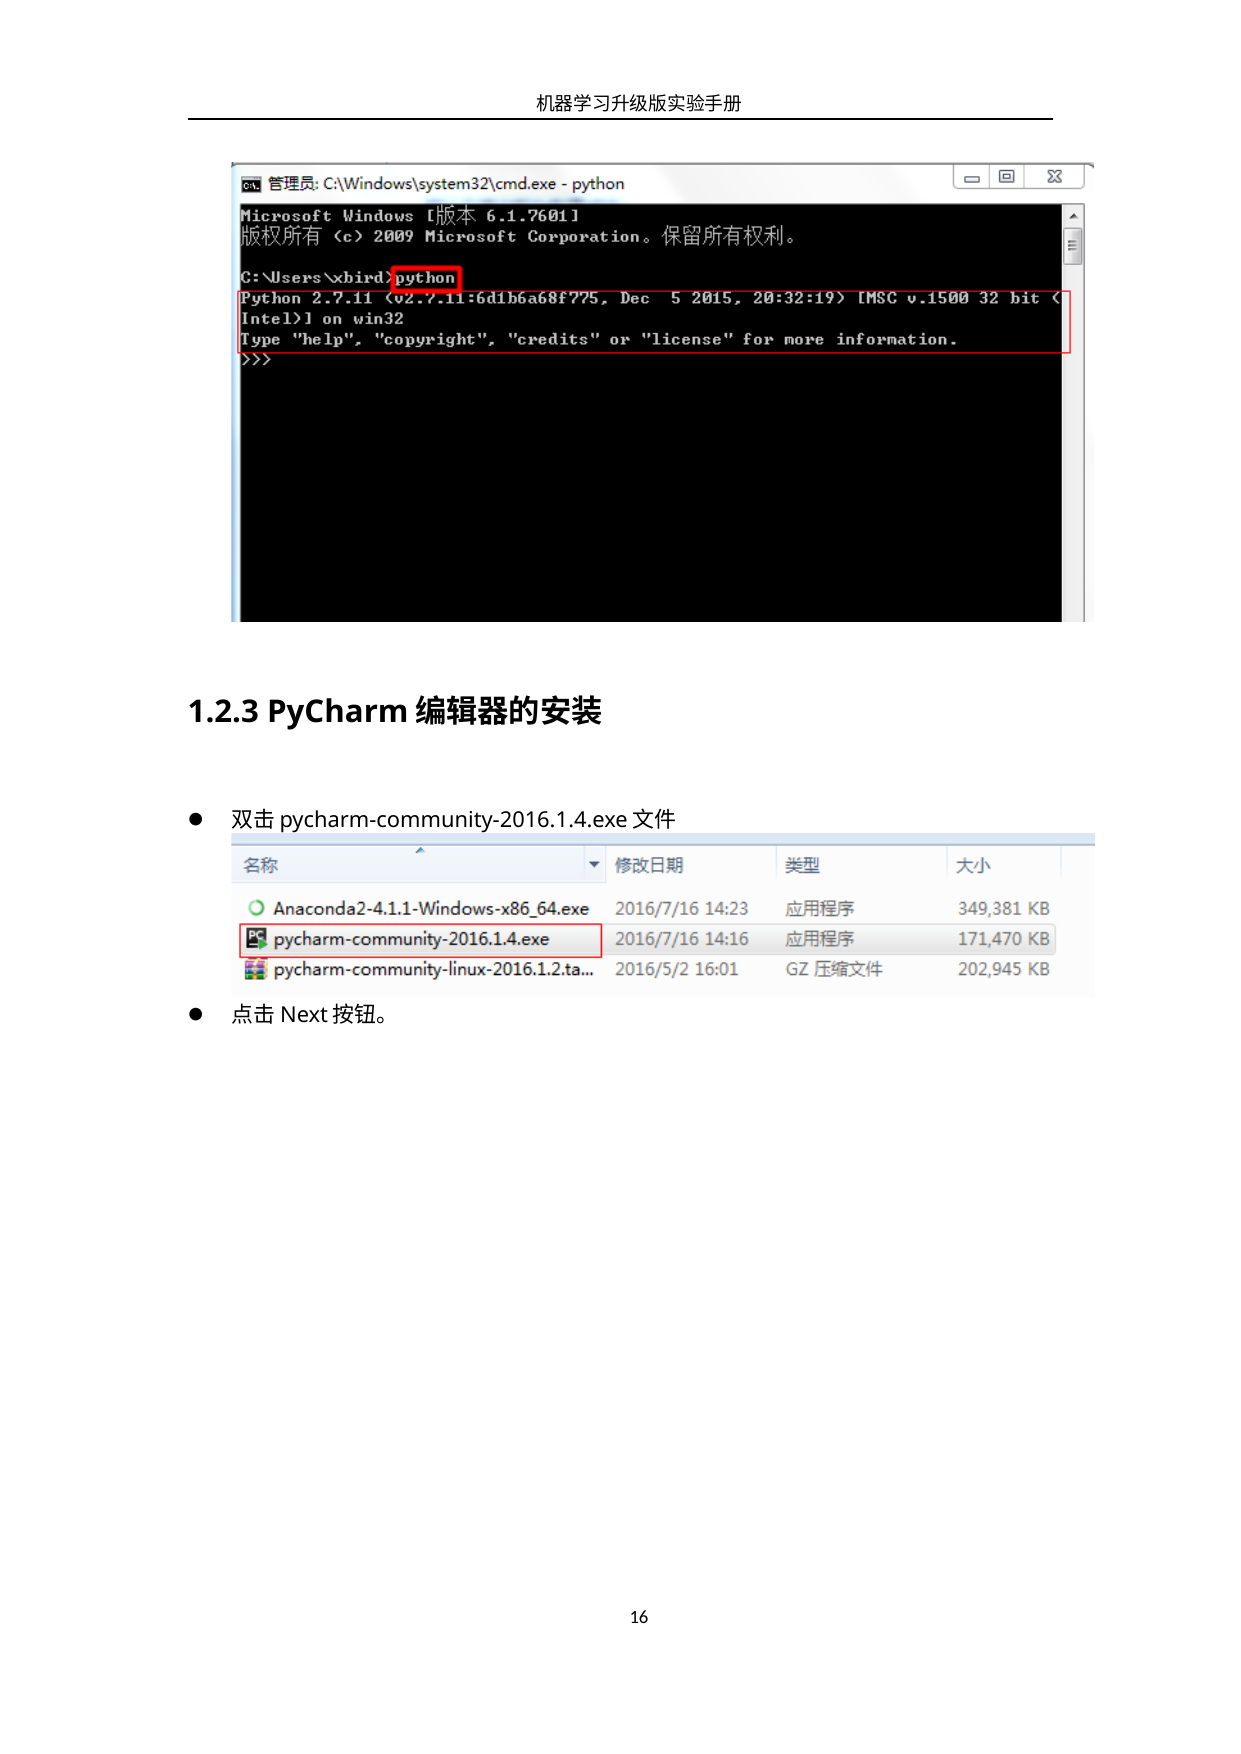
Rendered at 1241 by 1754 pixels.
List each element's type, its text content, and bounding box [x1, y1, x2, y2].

subtitle 1.2.3 PyCharm编辑器的安装 [187, 677, 1053, 742]
picture [231, 833, 1096, 997]
list 双击pycharm-community-2016.1.4.exe文件 [187, 801, 1053, 834]
picture [231, 162, 1094, 622]
list 点击 Next按钮。 [187, 996, 1053, 1029]
